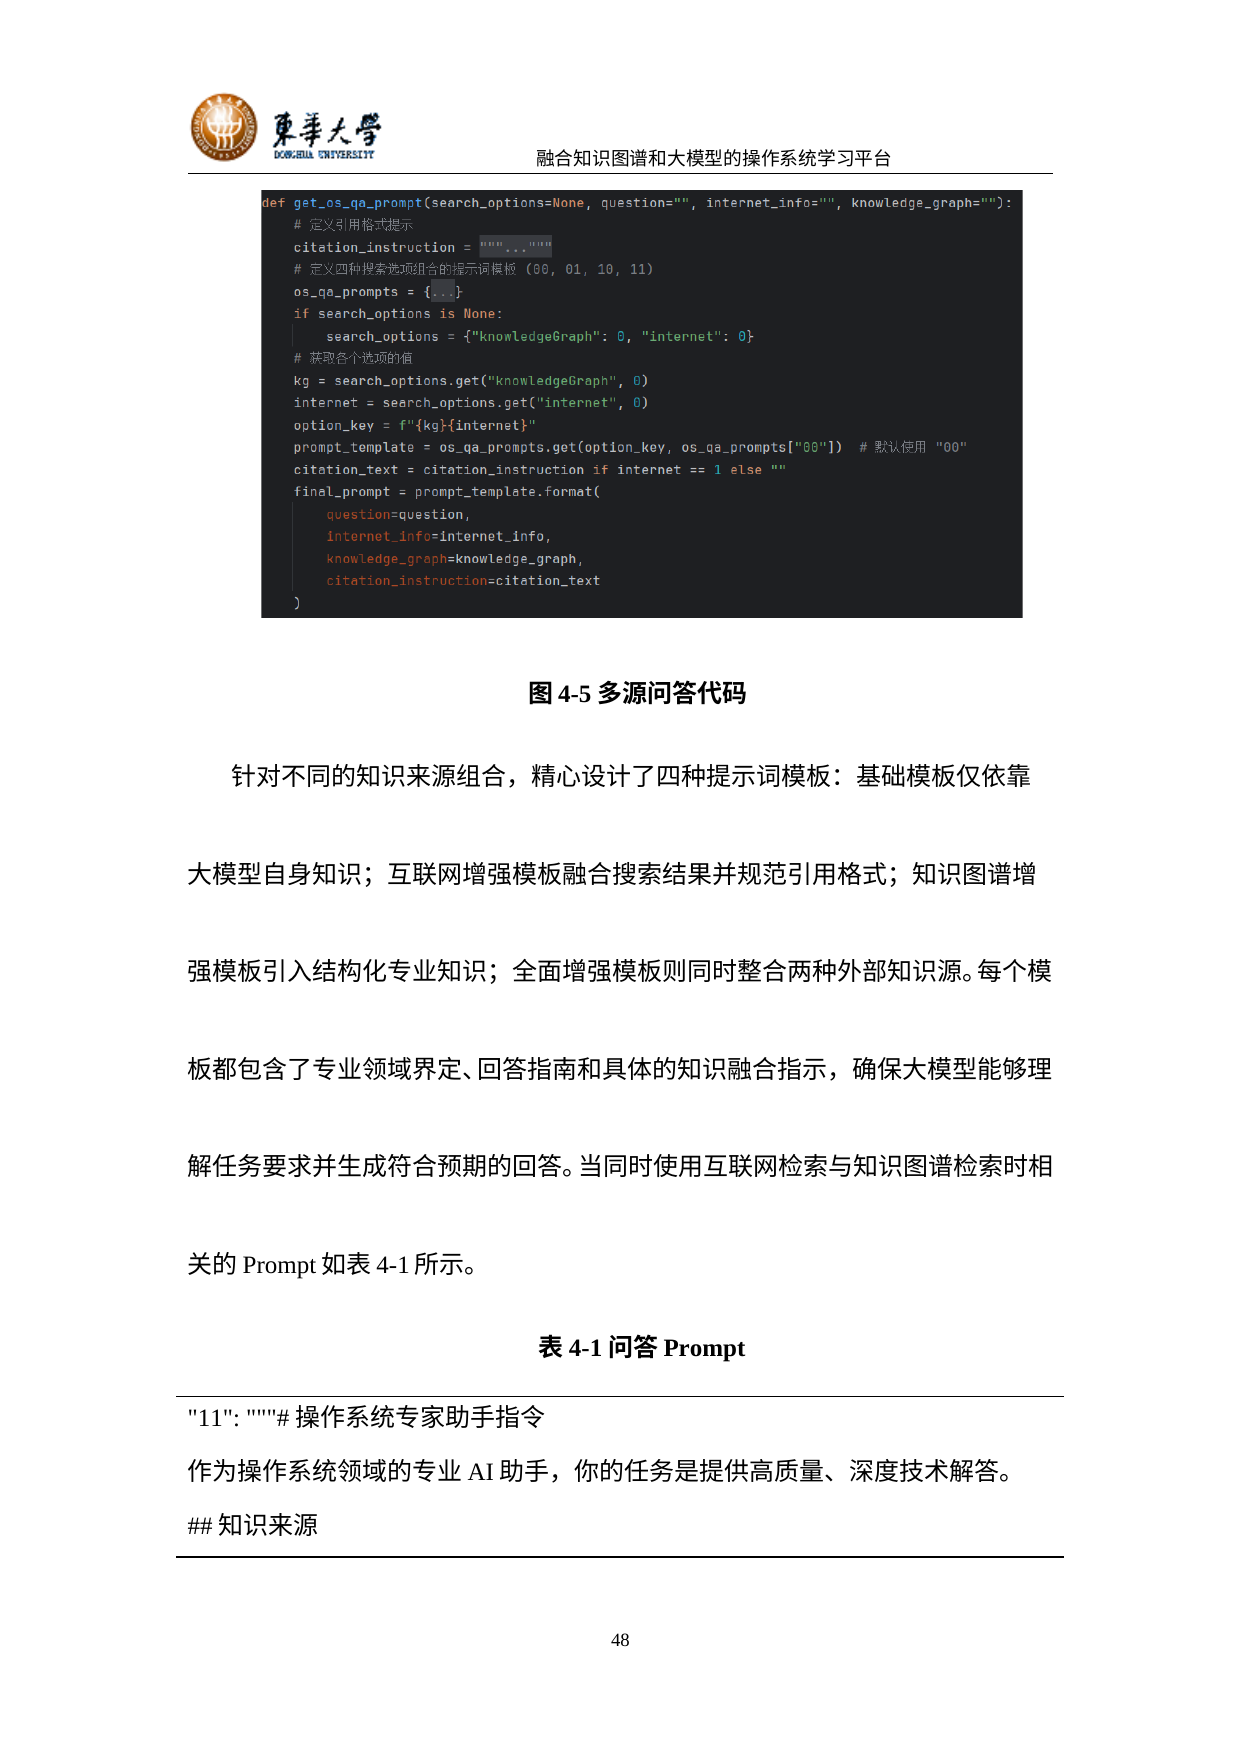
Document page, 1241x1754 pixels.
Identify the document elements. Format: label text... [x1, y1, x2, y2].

text 针对不同的知识来源组合，精心设计了四种提示词模板：基础模板仅依靠大模型自身知识；互联网增强模板融合搜索结果并规范引用格式；知识图谱增强模板引入结构化专业知识；全面增强模板则同时整合两种外部知识源。每个模板都包含了专业领域界定、回答指南和具体的知识融合指示，确保大模型能够理解任务要求并生成符合预期的回答。当同时使用互联网检索与知识图谱检索时相关的Prompt如表4-1所示。 [187, 742, 1053, 1295]
picture [261, 190, 1023, 618]
text 图4-5 多源问答代码 [187, 659, 1050, 724]
picture [187, 88, 386, 165]
text 表4-1 问答Prompt [187, 1313, 1053, 1378]
